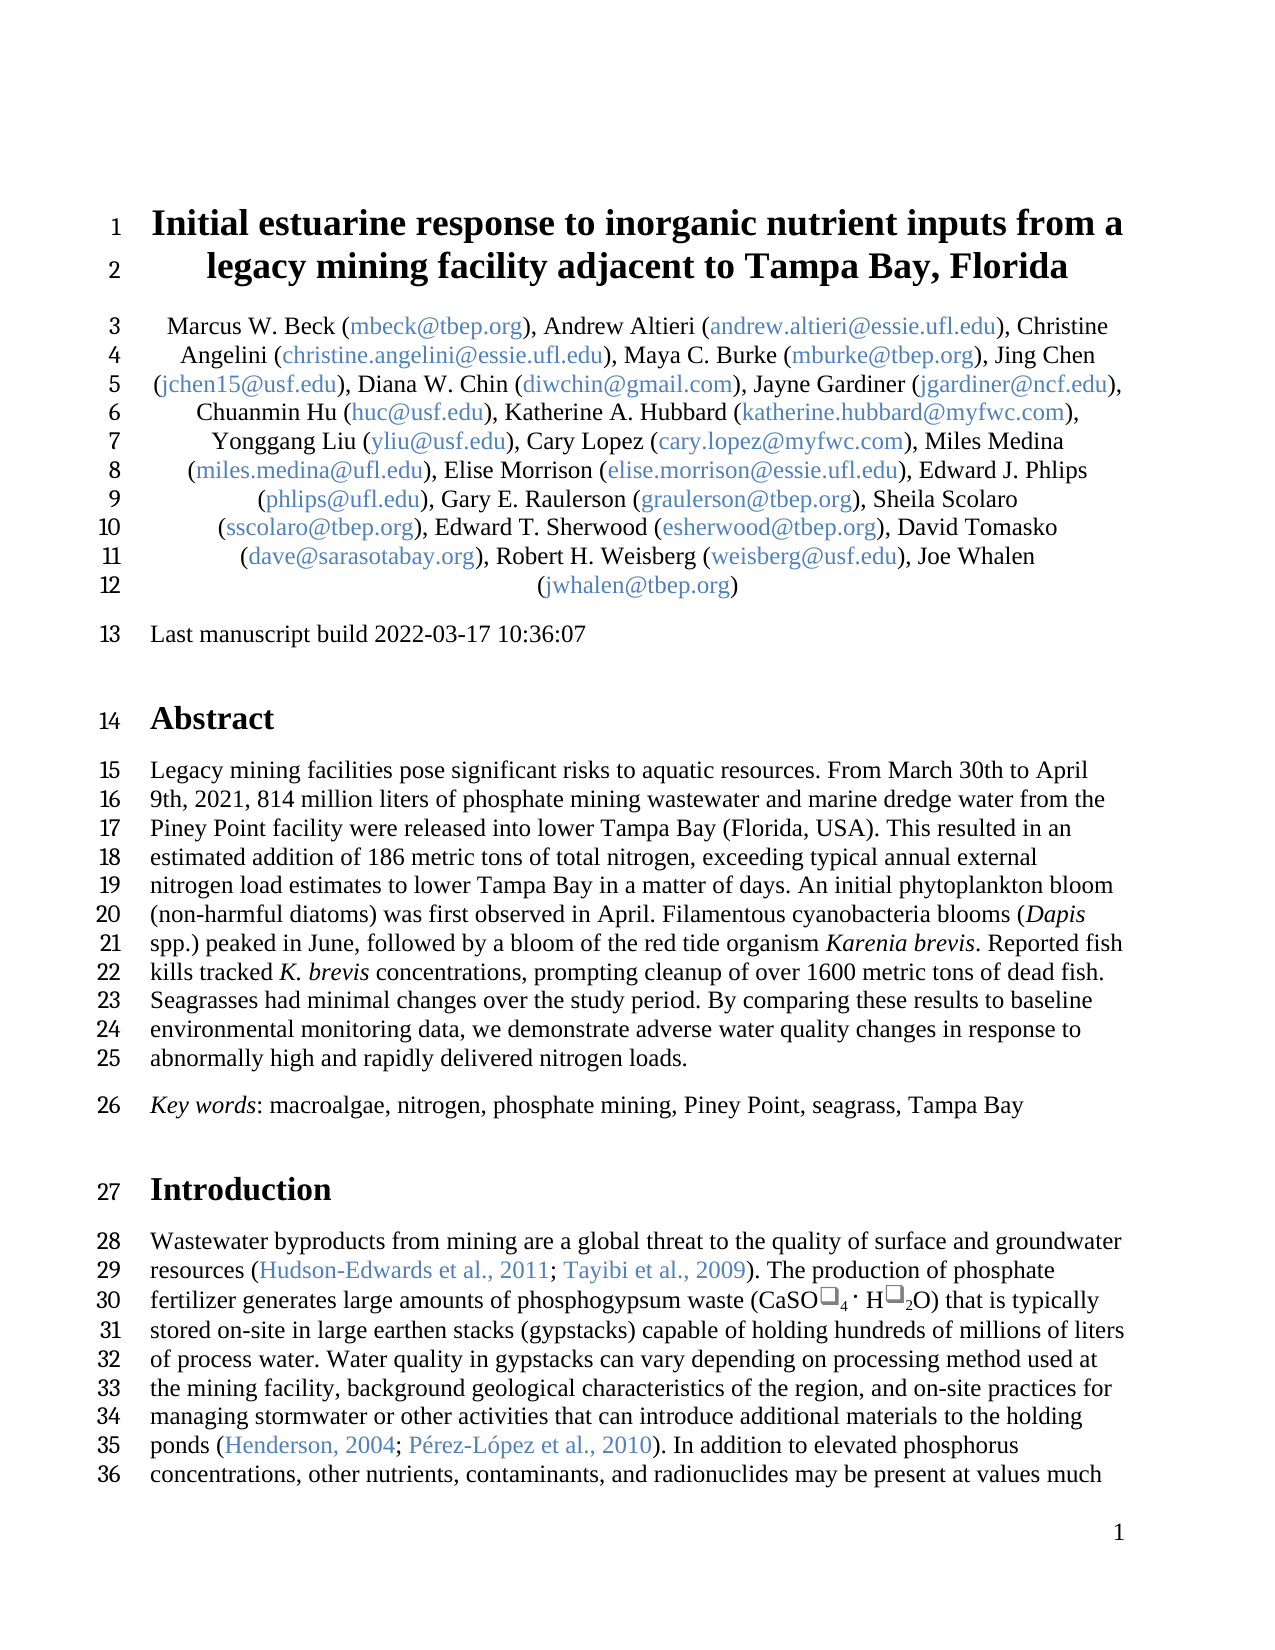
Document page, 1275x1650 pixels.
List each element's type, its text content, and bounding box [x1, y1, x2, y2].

text Marcus W. Beck (mbeck@tbep.org), Andrew Altieri (andrew.altieri@essie.ufl.edu), Christine Angelini (christine.angelini@essie.ufl.edu), Maya C. Burke (mburke@tbep.org), Jing Chen (jchen15@usf.edu), Diana W. Chin (diwchin@gmail.com), Jayne Gardiner (jgardiner@ncf.edu), Chuanmin Hu (huc@usf.edu), Katherine A. Hubbard (katherine.hubbard@myfwc.com), Yonggang Liu (yliu@usf.edu), Cary Lopez (cary.lopez@myfwc.com), Miles Medina (miles.medina@ufl.edu), Elise Morrison (elise.morrison@essie.ufl.edu), Edward J. Phlips (phlips@ufl.edu), Gary E. Raulerson (graulerson@tbep.org), Sheila Scolaro (sscolaro@tbep.org), Edward T. Sherwood (esherwood@tbep.org), David Tomasko (dave@sarasotabay.org), Robert H. Weisberg (weisberg@usf.edu), Joe Whalen (jwhalen@tbep.org) [150, 311, 1125, 599]
subtitle Abstract [150, 698, 1125, 737]
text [150, 1226, 1125, 1488]
text Legacy mining facilities pose significant risks to aquatic resources. From March 30th to April 9th, 2021, 814 million liters of phosphate mining wastewater and marine dredge water from the Piney Point facility were released into lower Tampa Bay (Florida, USA). This resulted in an estimated addition of 186 metric tons of total nitrogen, exceeding typical annual external nitrogen load estimates to lower Tampa Bay in a matter of days. An initial phytoplankton bloom (non-harmful diatoms) was first observed in April. Filamentous cyanobacteria blooms (Dapis spp.) peaked in June, followed by a bloom of the red tide organism Karenia brevis. Reported fish kills tracked K. brevis concentrations, prompting cleanup of over 1600 metric tons of dead fish. Seagrasses had minimal changes over the study period. By comparing these results to baseline environmental monitoring data, we demonstrate adverse water quality changes in response to abnormally high and rapidly delivered nitrogen loads. [150, 755, 1125, 1072]
text Key words: macroalgae, nitrogen, phosphate mining, Piney Point, seagrass, Tampa Bay [150, 1090, 1125, 1119]
title Initial estuarine response to inorganic nutrient inputs from a legacy mining facility adjacent to Tampa Bay, Florida [150, 200, 1125, 286]
subtitle Introduction [150, 1169, 1125, 1207]
text Last manuscript build 2022-03-17 10:36:07 [150, 619, 1125, 648]
